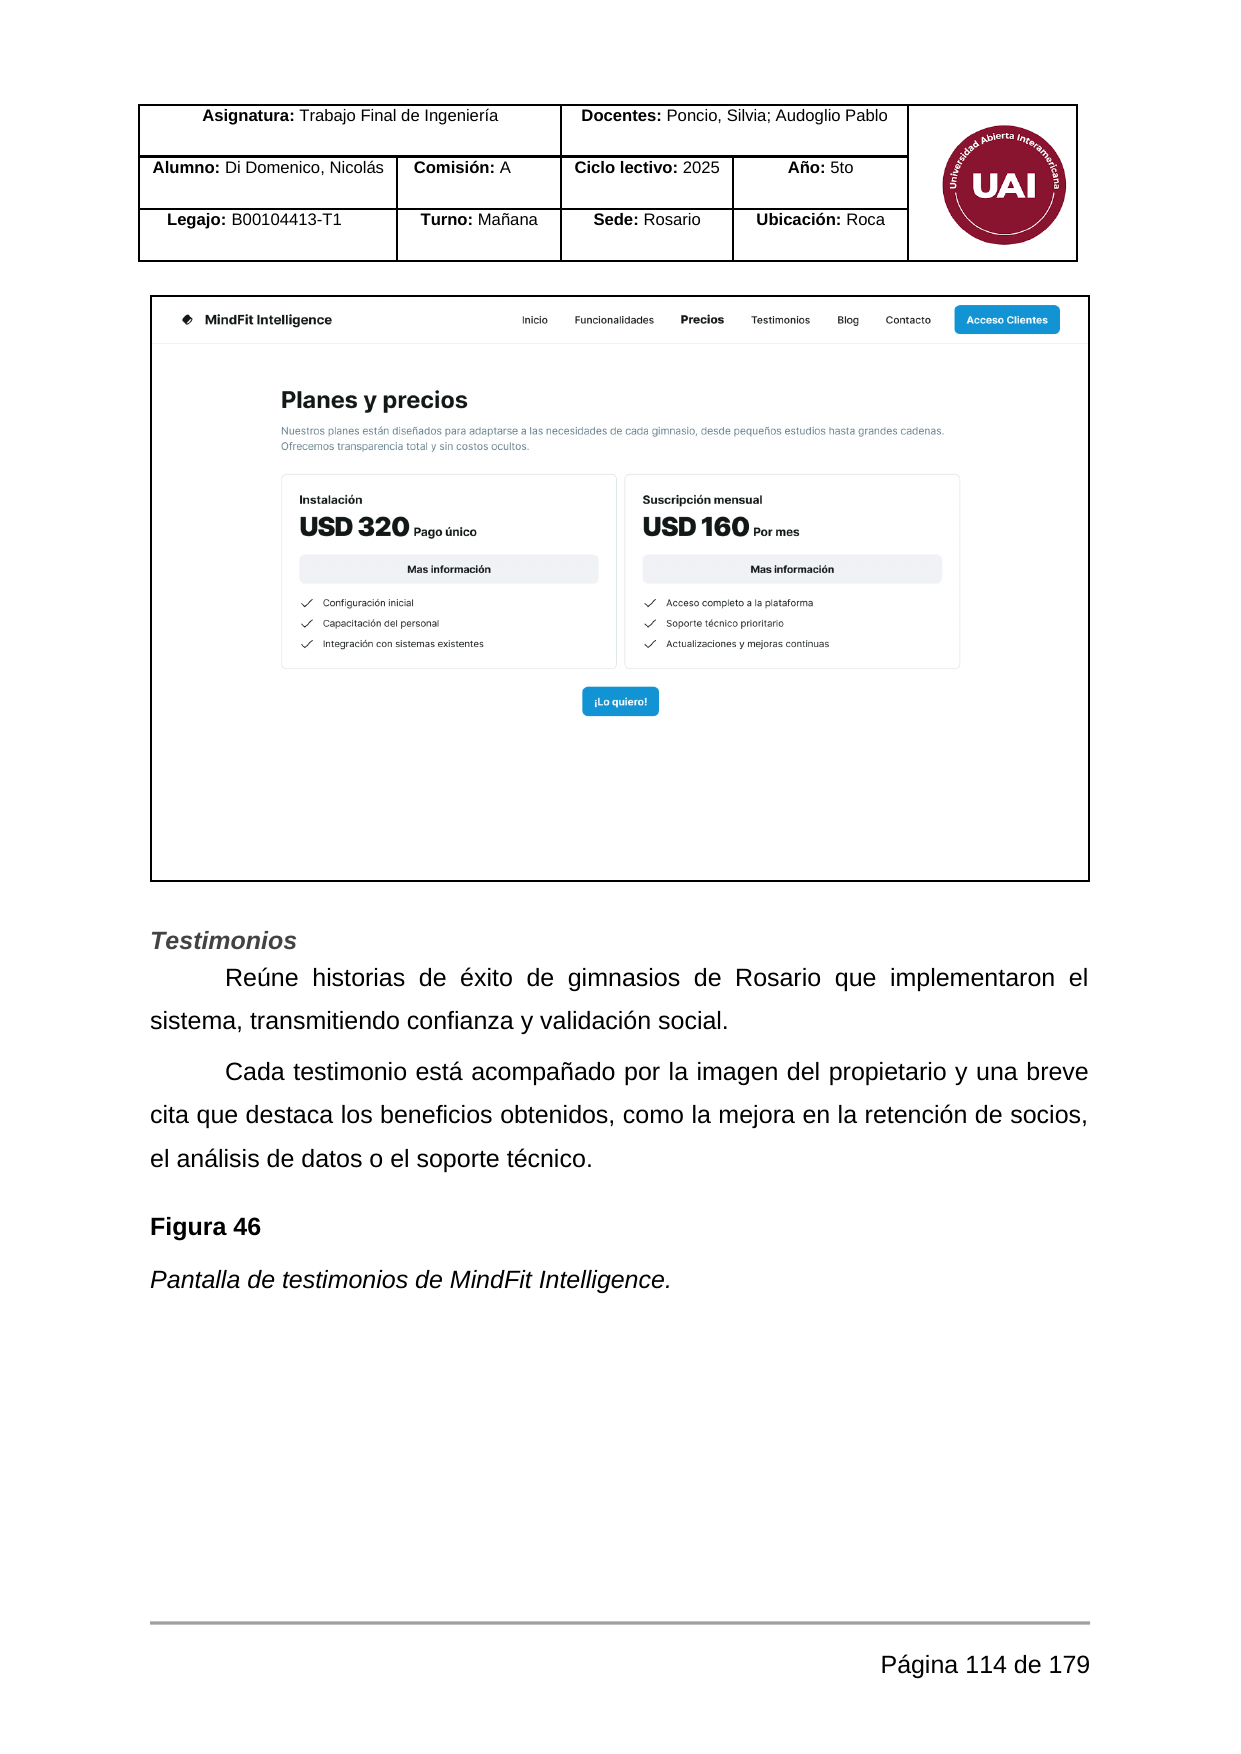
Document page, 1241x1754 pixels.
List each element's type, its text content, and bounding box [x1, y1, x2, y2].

picture [152, 297, 1088, 880]
picture [939, 118, 1068, 248]
text Cada testimonio está acompañado por la imagen del propietario y una breve cita que destaca los beneficios obtenidos, como la mejora en la retención de socios, el análisis de datos o el soporte técnico. [150, 1057, 1090, 1172]
subtitle Testimonios [150, 926, 1090, 954]
text Figura 46 [150, 1212, 1090, 1241]
text Pantalla de testimonios de MindFit Intelligence. [150, 1266, 1090, 1294]
text Reúne historias de éxito de gimnasios de Rosario que implementaron el sistema, transmitiendo confianza y validación social. [150, 963, 1090, 1035]
